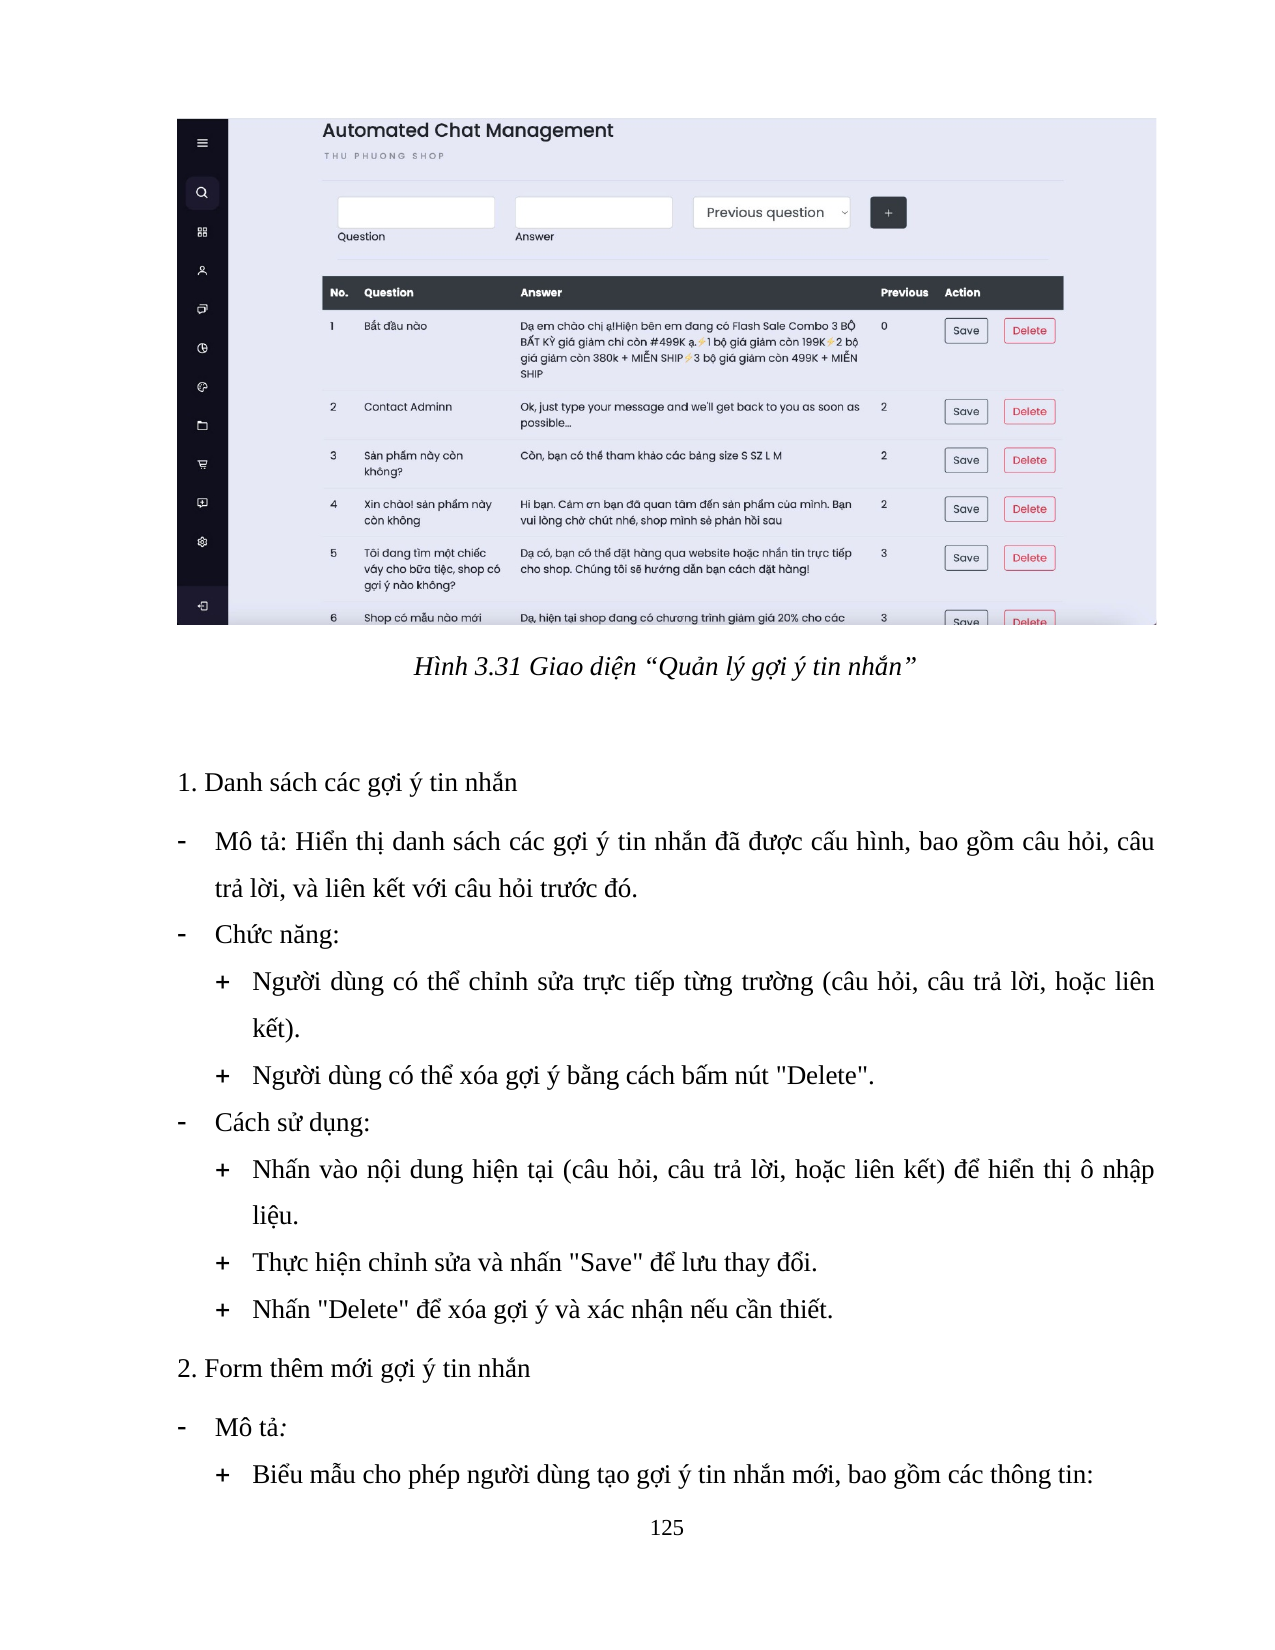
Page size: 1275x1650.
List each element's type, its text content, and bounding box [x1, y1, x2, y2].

text Người dùng có thể chỉnh sửa trực tiếp từng trường (câu hỏi, câu trả lời, hoặc liên kết). [214, 966, 1156, 1043]
text Nhấn vào nội dung hiện tại (câu hỏi, câu trả lời, hoặc liên kết) để hiển thị ô nhập liệu. [214, 1153, 1156, 1231]
text 2. Form thêm mới gợi ý tin nhắn [177, 1352, 1156, 1383]
text Người dùng có thể xóa gợi ý bằng cách bấm nút "Delete". [214, 1059, 1156, 1090]
text Mô tả: [177, 1412, 1156, 1443]
text Nhấn "Delete" để xóa gợi ý và xác nhận nếu cần thiết. [214, 1293, 1156, 1324]
text Biểu mẫu cho phép người dùng tạo gợi ý tin nhắn mới, bao gồm các thông tin: [214, 1458, 1156, 1490]
text Cách sử dụng: [177, 1106, 1156, 1137]
text Thực hiện chỉnh sửa và nhấn "Save" để lưu thay đổi. [214, 1246, 1156, 1277]
text Mô tả: Hiển thị danh sách các gợi ý tin nhắn đã được cấu hình, bao gồm câu hỏi, câu trả lời, và liên kết với câu hỏi trước đó. [177, 825, 1156, 903]
picture [177, 118, 1157, 625]
text Giao diện “Quản lý gợi ý tin nhắn” [177, 650, 1156, 681]
text Chức năng: [177, 919, 1156, 950]
text 1. Danh sách các gợi ý tin nhắn [177, 766, 1156, 797]
